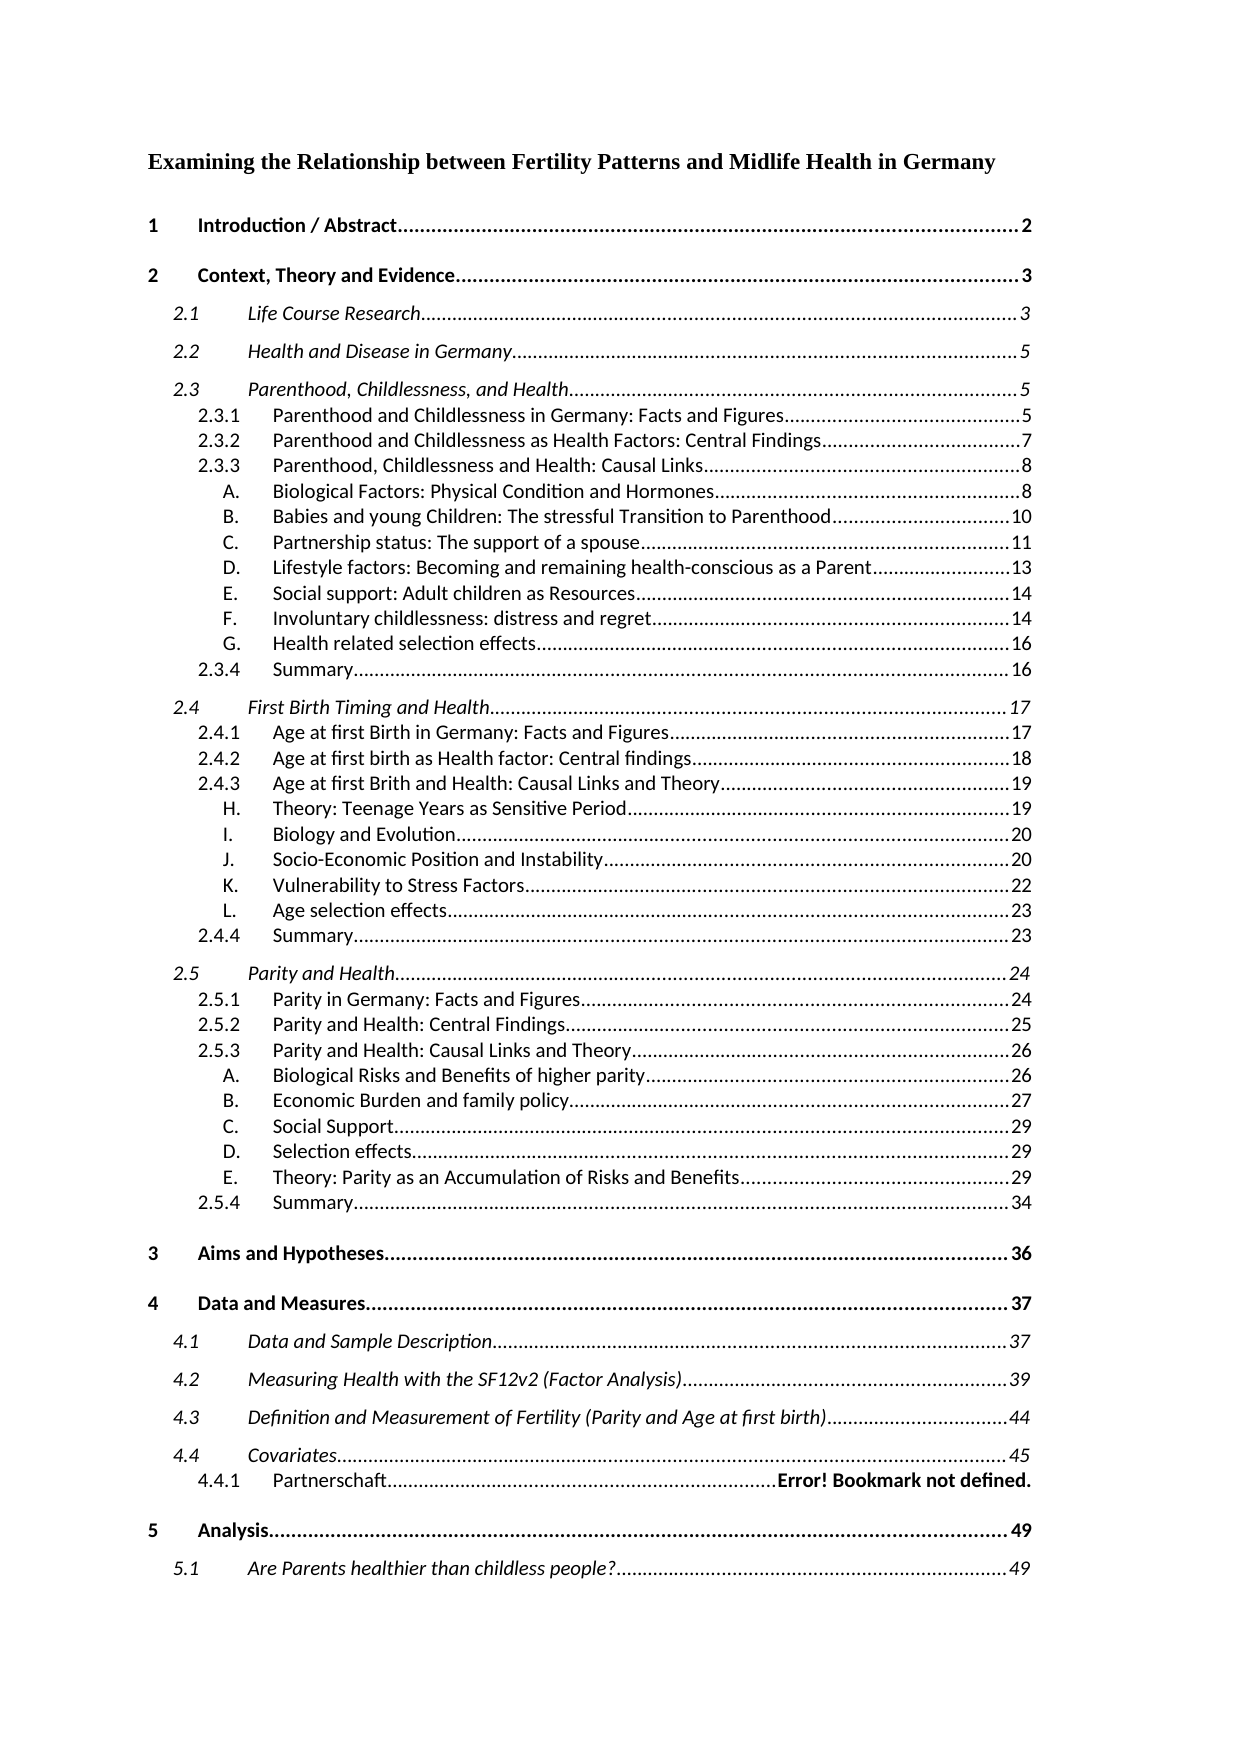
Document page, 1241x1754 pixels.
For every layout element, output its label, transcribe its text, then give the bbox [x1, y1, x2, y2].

text 5.1 Are Parents healthier than childless people? 49 [173, 1556, 1033, 1581]
text C. Partnership status: The support of a spouse 11 [223, 529, 1033, 554]
text 2.5.2 Parity and Health: Central Findings 25 [198, 1011, 1033, 1037]
text 2.5.3 Parity and Health: Causal Links and Theory 26 [198, 1037, 1033, 1062]
text 2.4.4 Summary 23 [198, 923, 1033, 948]
text 2.3.4 Summary 16 [198, 656, 1033, 681]
text Examining the Relationship between Fertility Patterns and Midlife Health in Germany [148, 148, 1033, 174]
text 2.4.1 Age at first Birth in Germany: Facts and Figures 17 [198, 719, 1033, 745]
text 2.3.3 Parenthood, Childlessness and Health: Causal Links 8 [198, 453, 1033, 478]
text B. Babies and young Children: The stressful Transition to Parenthood 10 [223, 503, 1033, 529]
text 2.3.2 Parenthood and Childlessness as Health Factors: Central Findings 7 [198, 427, 1033, 453]
text 2.1 Life Course Research 3 [173, 301, 1033, 326]
text 4.4.1 Partnerschaft Error! Bookmark not defined. [198, 1467, 1033, 1493]
text H. Theory: Teenage Years as Sensitive Period 19 [223, 796, 1033, 821]
text E. Theory: Parity as an Accumulation of Risks and Benefits 29 [223, 1164, 1033, 1189]
text 2 Context, Theory and Evidence 3 [148, 263, 1033, 288]
text I. Biology and Evolution 20 [223, 821, 1033, 846]
text D. Selection effects 29 [223, 1138, 1033, 1164]
text 3 Aims and Hypotheses 36 [148, 1240, 1033, 1265]
text 4 Data and Measures 37 [148, 1290, 1033, 1316]
text 2.3 Parenthood, Childlessness, and Health 5 [173, 376, 1033, 402]
text 2.2 Health and Disease in Germany 5 [173, 338, 1033, 364]
text 2.5 Parity and Health 24 [173, 961, 1033, 986]
text K. Vulnerability to Stress Factors 22 [223, 872, 1033, 897]
text 4.3 Definition and Measurement of Fertility (Parity and Age at first birth) 44 [173, 1404, 1033, 1429]
text F. Involuntary childlessness: distress and regret 14 [223, 605, 1033, 631]
text A. Biological Risks and Benefits of higher parity 26 [223, 1062, 1033, 1088]
text 2.5.1 Parity in Germany: Facts and Figures 24 [198, 986, 1033, 1011]
text C. Social Support 29 [223, 1113, 1033, 1138]
text 2.4 First Birth Timing and Health 17 [173, 694, 1033, 719]
text A. Biological Factors: Physical Condition and Hormones 8 [223, 478, 1033, 503]
text G. Health related selection effects 16 [223, 631, 1033, 656]
text B. Economic Burden and family policy 27 [223, 1088, 1033, 1113]
text 1 Introduction / Abstract 2 [148, 212, 1033, 238]
text E. Social support: Adult children as Resources 14 [223, 580, 1033, 605]
text 2.4.2 Age at first birth as Health factor: Central findings 18 [198, 745, 1033, 770]
text J. Socio-Economic Position and Instability 20 [223, 846, 1033, 872]
text 4.1 Data and Sample Description 37 [173, 1328, 1033, 1353]
text 2.4.3 Age at first Brith and Health: Causal Links and Theory 19 [198, 770, 1033, 796]
text 2.5.4 Summary 34 [198, 1189, 1033, 1215]
text 4.2 Measuring Health with the SF12v2 (Factor Analysis) 39 [173, 1366, 1033, 1391]
text D. Lifestyle factors: Becoming and remaining health-conscious as a Parent 13 [223, 554, 1033, 580]
text 4.4 Covariates 45 [173, 1442, 1033, 1467]
text 5 Analysis 49 [148, 1518, 1033, 1543]
text 2.3.1 Parenthood and Childlessness in Germany: Facts and Figures 5 [198, 402, 1033, 427]
text L. Age selection effects 23 [223, 897, 1033, 923]
